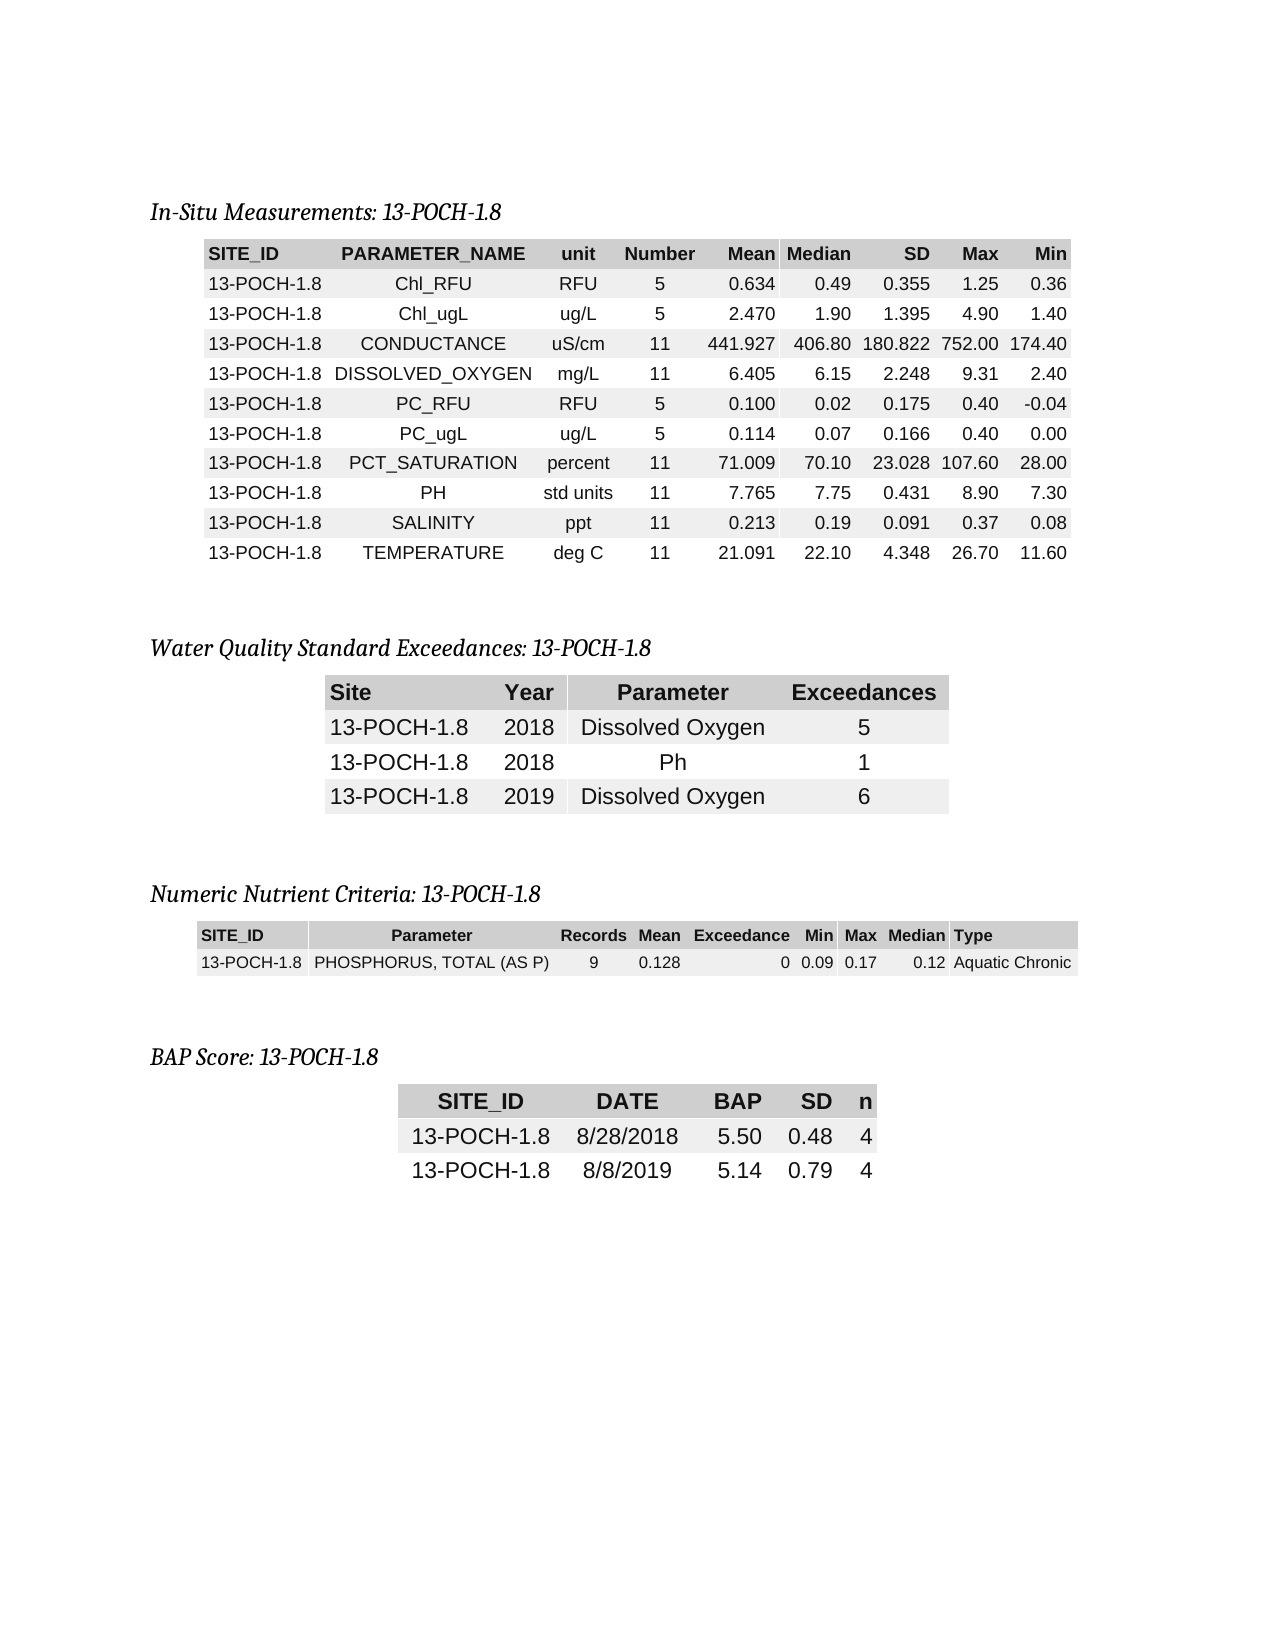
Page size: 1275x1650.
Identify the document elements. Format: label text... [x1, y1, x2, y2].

table_header Parameter [568, 675, 778, 710]
table_cell 0.431 [855, 478, 934, 508]
table_cell 0.114 [701, 418, 779, 448]
table_cell 0.128 [633, 949, 686, 976]
table_cell 28.00 [1003, 448, 1071, 478]
table_cell 70.10 [780, 448, 855, 478]
table_header Min [794, 921, 837, 949]
table_cell ug/L [538, 418, 619, 448]
table_cell uS/cm [538, 329, 619, 358]
table_cell mg/L [538, 358, 619, 388]
table_cell 2018 [490, 710, 567, 744]
table_cell 0.40 [934, 388, 1003, 418]
table_cell 13-POCH-1.8 [204, 448, 329, 478]
table_header Exceedance [686, 921, 794, 949]
table_cell 107.60 [934, 448, 1003, 478]
table_cell 5 [619, 418, 701, 448]
table_cell PH [329, 478, 538, 508]
table_cell SALINITY [329, 508, 538, 538]
table_cell 5.50 [691, 1119, 766, 1153]
text In-Situ Measurements: 13-POCH-1.8 [150, 197, 1125, 226]
table_cell 13-POCH-1.8 [197, 949, 308, 976]
table_cell Aquatic Chronic [950, 949, 1078, 976]
table_cell 5.14 [691, 1153, 766, 1188]
table_cell 13-POCH-1.8 [204, 538, 329, 568]
table_cell 13-POCH-1.8 [204, 329, 329, 358]
table_cell 0.17 [838, 949, 881, 976]
table_header Number [619, 239, 701, 269]
table_cell 0.40 [934, 418, 1003, 448]
table_cell 0.09 [794, 949, 837, 976]
table_header Max [838, 921, 881, 949]
table_cell 174.40 [1003, 329, 1071, 358]
table_cell 0.213 [701, 508, 779, 538]
table_cell 2019 [490, 779, 567, 814]
table_cell 0.02 [780, 388, 855, 418]
table_cell -0.04 [1003, 388, 1071, 418]
table_cell 6.405 [701, 358, 779, 388]
table_cell 7.30 [1003, 478, 1071, 508]
table_cell 0.12 [881, 949, 949, 976]
table_cell 13-POCH-1.8 [204, 358, 329, 388]
table_cell 13-POCH-1.8 [204, 478, 329, 508]
table_cell 13-POCH-1.8 [204, 508, 329, 538]
table_cell 13-POCH-1.8 [398, 1119, 563, 1153]
table_cell 5 [778, 710, 949, 744]
table_header n [837, 1084, 877, 1118]
table_cell 11 [619, 448, 701, 478]
table_cell 0.36 [1003, 269, 1071, 298]
table_cell 7.75 [780, 478, 855, 508]
table_cell deg C [538, 538, 619, 568]
table_header Year [490, 675, 567, 710]
table_cell 0.634 [701, 269, 779, 298]
table_header Min [1003, 239, 1071, 269]
table_header DATE [563, 1084, 691, 1118]
table_cell 5 [619, 269, 701, 298]
table_cell std units [538, 478, 619, 508]
table_cell 26.70 [934, 538, 1003, 568]
table_cell 4 [837, 1119, 877, 1153]
table_cell Chl_ugL [329, 299, 538, 328]
table_header SITE_ID [197, 921, 308, 949]
table_cell 13-POCH-1.8 [325, 779, 490, 814]
table_cell 0.100 [701, 388, 779, 418]
table_cell 6 [778, 779, 949, 814]
table_cell 0 [686, 949, 794, 976]
table_cell 0.175 [855, 388, 934, 418]
table_header SITE_ID [398, 1084, 563, 1118]
table_cell 406.80 [780, 329, 855, 358]
table_cell 13-POCH-1.8 [204, 418, 329, 448]
table_cell 11 [619, 358, 701, 388]
table_cell 23.028 [855, 448, 934, 478]
table_cell 11 [619, 538, 701, 568]
table_cell 752.00 [934, 329, 1003, 358]
table_header unit [538, 239, 619, 269]
table_cell 11.60 [1003, 538, 1071, 568]
table_header Mean [701, 239, 779, 269]
table_cell ppt [538, 508, 619, 538]
table_header SD [855, 239, 934, 269]
table_cell 21.091 [701, 538, 779, 568]
table_cell 6.15 [780, 358, 855, 388]
table_cell 1 [778, 745, 949, 779]
table_cell 2.248 [855, 358, 934, 388]
table_cell 9.31 [934, 358, 1003, 388]
table_cell 0.355 [855, 269, 934, 298]
table_cell PC_ugL [329, 418, 538, 448]
table_cell 1.25 [934, 269, 1003, 298]
table_cell 4 [837, 1153, 877, 1188]
table_header SD [766, 1084, 837, 1118]
table_cell RFU [538, 388, 619, 418]
table_header Exceedances [778, 675, 949, 710]
table_cell TEMPERATURE [329, 538, 538, 568]
table_cell 1.395 [855, 299, 934, 328]
table_cell 11 [619, 329, 701, 358]
table_cell 0.166 [855, 418, 934, 448]
table_cell 9 [555, 949, 633, 976]
table_cell 71.009 [701, 448, 779, 478]
table_cell 1.90 [780, 299, 855, 328]
table_cell 0.00 [1003, 418, 1071, 448]
text Water Quality Standard Exceedances: 13-POCH-1.8 [150, 634, 1125, 663]
table_cell 7.765 [701, 478, 779, 508]
table_cell Dissolved Oxygen [568, 710, 778, 744]
table_cell RFU [538, 269, 619, 298]
table_cell 2.470 [701, 299, 779, 328]
table_cell 4.348 [855, 538, 934, 568]
table_cell 13-POCH-1.8 [204, 388, 329, 418]
table_cell 2018 [490, 745, 567, 779]
table_cell 0.091 [855, 508, 934, 538]
table_cell 22.10 [780, 538, 855, 568]
table_cell 0.07 [780, 418, 855, 448]
table_cell percent [538, 448, 619, 478]
table_cell 8.90 [934, 478, 1003, 508]
table_header Records [555, 921, 633, 949]
table_cell Chl_RFU [329, 269, 538, 298]
table_cell Dissolved Oxygen [568, 779, 778, 814]
table_cell 0.19 [780, 508, 855, 538]
table_cell DISSOLVED_OXYGEN [329, 358, 538, 388]
table_header Type [950, 921, 1078, 949]
table_header Parameter [309, 921, 555, 949]
table_header SITE_ID [204, 239, 329, 269]
table_cell 0.79 [766, 1153, 837, 1188]
text Numeric Nutrient Criteria: 13-POCH-1.8 [150, 880, 1125, 909]
table_header PARAMETER_NAME [329, 239, 538, 269]
table_header BAP [691, 1084, 766, 1118]
table_cell 13-POCH-1.8 [325, 710, 490, 744]
table_cell 5 [619, 299, 701, 328]
table_cell 5 [619, 388, 701, 418]
table_header Site [325, 675, 490, 710]
table_cell 13-POCH-1.8 [325, 745, 490, 779]
table_cell 0.37 [934, 508, 1003, 538]
table_cell PC_RFU [329, 388, 538, 418]
table_cell 11 [619, 478, 701, 508]
table_cell Ph [568, 745, 778, 779]
table_cell 8/8/2019 [563, 1153, 691, 1188]
table_cell 13-POCH-1.8 [204, 269, 329, 298]
table_cell 0.08 [1003, 508, 1071, 538]
table_cell 13-POCH-1.8 [398, 1153, 563, 1188]
table_cell PCT_SATURATION [329, 448, 538, 478]
table_cell 2.40 [1003, 358, 1071, 388]
table_cell 11 [619, 508, 701, 538]
table_cell 441.927 [701, 329, 779, 358]
text BAP Score: 13-POCH-1.8 [150, 1043, 1125, 1071]
table_cell ug/L [538, 299, 619, 328]
table_cell 13-POCH-1.8 [204, 299, 329, 328]
table_cell PHOSPHORUS, TOTAL (AS P) [309, 949, 555, 976]
table_cell 0.48 [766, 1119, 837, 1153]
table_header Mean [633, 921, 686, 949]
table_cell 4.90 [934, 299, 1003, 328]
table_header Median [881, 921, 949, 949]
table_header Median [780, 239, 855, 269]
table_cell 8/28/2018 [563, 1119, 691, 1153]
table_cell 180.822 [855, 329, 934, 358]
table_cell 1.40 [1003, 299, 1071, 328]
table_header Max [934, 239, 1003, 269]
table_cell 0.49 [780, 269, 855, 298]
table_cell CONDUCTANCE [329, 329, 538, 358]
